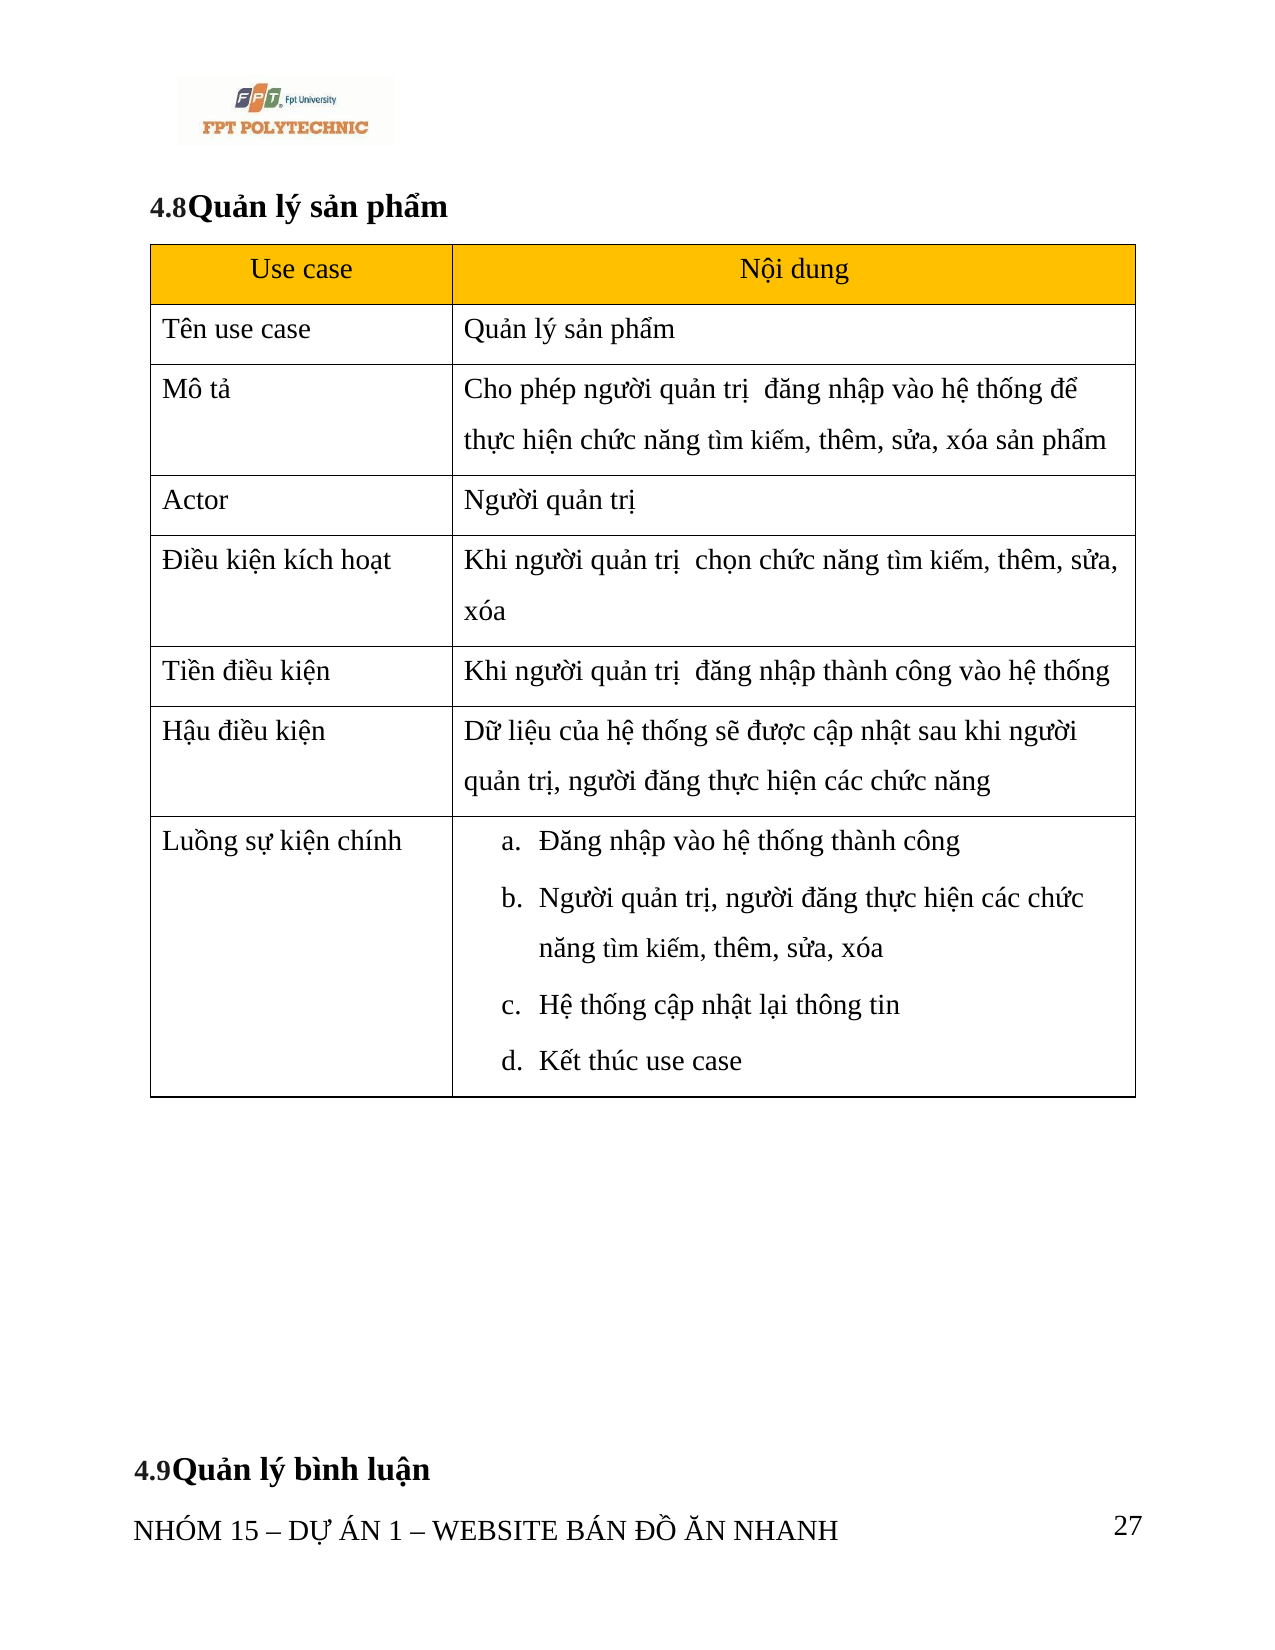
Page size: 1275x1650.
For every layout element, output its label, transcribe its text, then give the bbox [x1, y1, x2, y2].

table_cell Actor [151, 476, 452, 535]
table_cell Tên use case [151, 305, 452, 364]
picture [177, 75, 395, 146]
table_cell Người quản trị [453, 476, 1135, 535]
table_cell Dữ liệu của hệ thống sẽ được cập nhật sau khi người quản trị, người đăng thực hiện các chức năng [453, 707, 1135, 816]
table_cell Tiền điều kiện [151, 647, 452, 706]
table_cell Điều kiện kích hoạt [151, 536, 452, 646]
table_cell Quản lý sản phẩm [453, 305, 1135, 364]
table_cell Đăng nhập vào hệ thống thành công Người quản trị, người đăng thực hiện các chức năng tìm kiếm, thêm, sửa, xóa Hệ thống cập nhật lại thông tin Kết thúc use case [453, 817, 1135, 1096]
subtitle Quản lý bình luận [134, 1449, 1198, 1487]
table_cell Cho phép người quản trị đăng nhập vào hệ thống để thực hiện chức năng tìm kiếm, thêm, sửa, xóa sản phẩm [453, 365, 1135, 475]
table_cell Khi người quản trị đăng nhập thành công vào hệ thống [453, 647, 1135, 706]
table_cell Khi người quản trị chọn chức năng tìm kiếm, thêm, sửa, xóa [453, 536, 1135, 646]
table_cell Hậu điều kiện [151, 707, 452, 816]
subtitle Quản lý sản phẩm [150, 186, 1198, 225]
table_cell Luồng sự kiện chính [151, 817, 452, 1096]
table_header Nội dung [453, 245, 1135, 304]
table_cell Mô tả [151, 365, 452, 475]
table_header Use case [151, 245, 452, 304]
